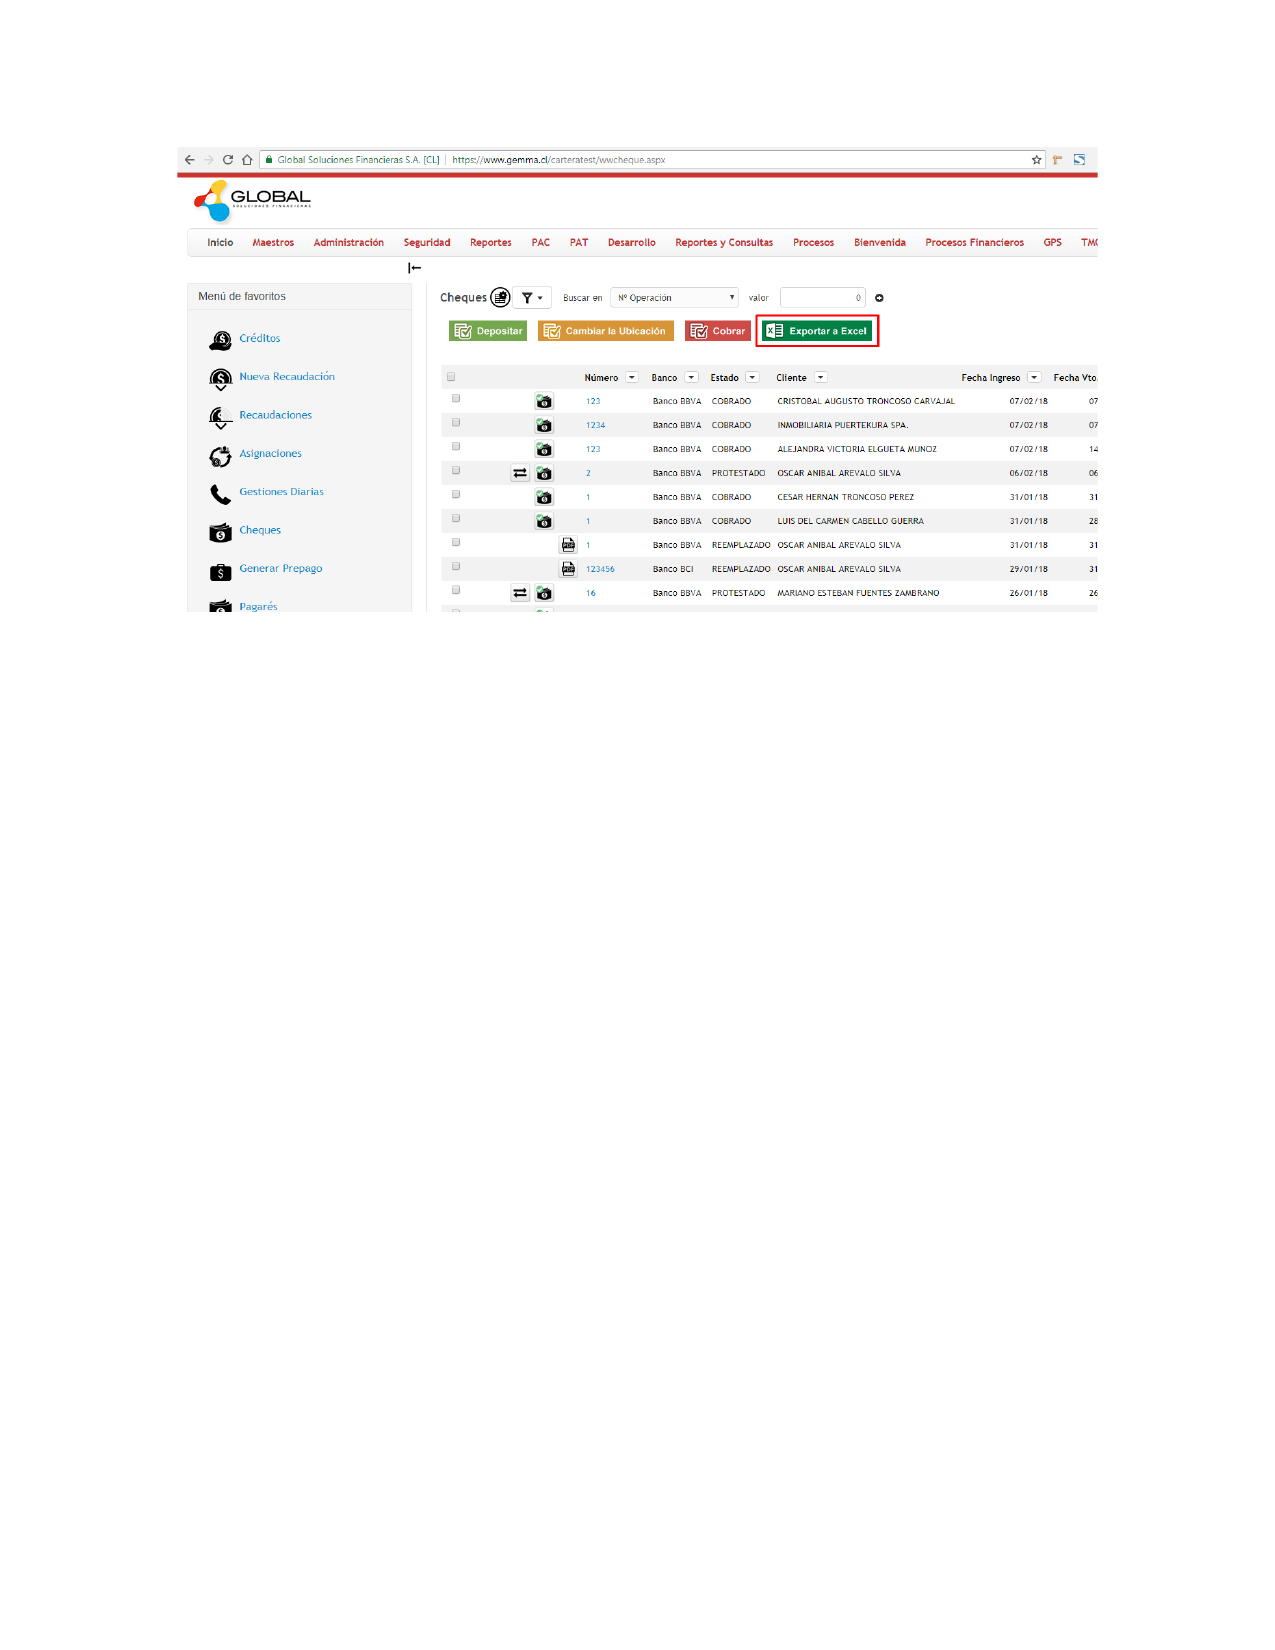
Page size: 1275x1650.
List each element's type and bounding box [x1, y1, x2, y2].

picture [177, 147, 1098, 612]
